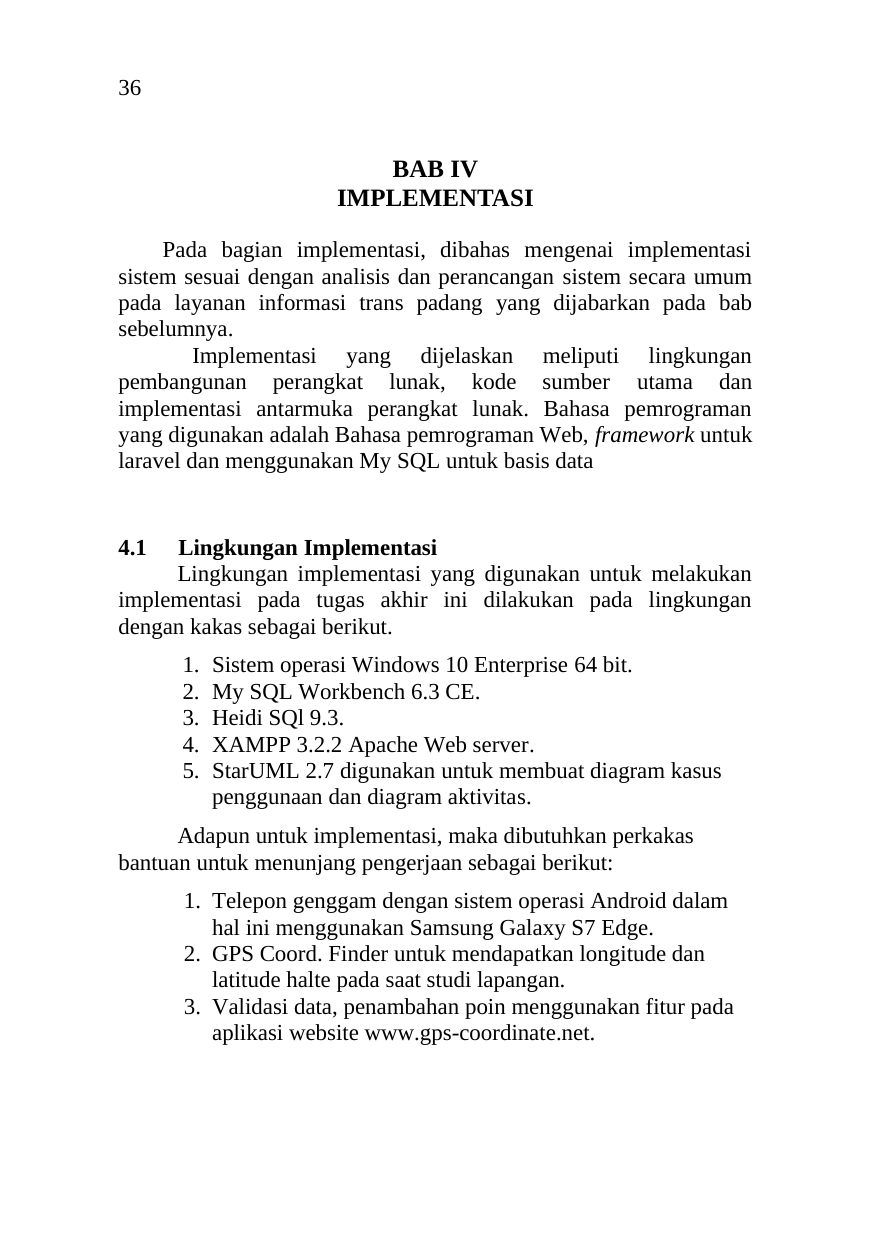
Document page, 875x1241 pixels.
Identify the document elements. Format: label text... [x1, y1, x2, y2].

subtitle Lingkungan Implementasi [118, 534, 752, 560]
list Heidi SQl 9.3. [182, 704, 752, 731]
list StarUML 2.7 digunakan untuk membuat diagram kasus penggunaan dan diagram aktivitas. [182, 757, 752, 810]
list XAMPP 3.2.2 Apache Web server. [182, 731, 752, 757]
text Adapun untuk implementasi, maka dibutuhkan perkakas bantuan untuk menunjang pengerjaan sebagai berikut: [118, 822, 752, 875]
list Validasi data, penambahan poin menggunakan fitur pada aplikasi website www.gps-coordinate.net. [184, 993, 752, 1046]
text Pada bagian implementasi, dibahas mengenai implementasi sistem sesuai dengan analisis dan perancangan sistem secara umum pada layanan informasi trans padang yang dijabarkan pada bab sebelumnya. [118, 236, 752, 342]
list Telepon genggam dengan sistem operasi Android dalam hal ini menggunakan Samsung Galaxy S7 Edge. [184, 887, 752, 940]
list GPS Coord. Finder untuk mendapatkan longitude dan latitude halte pada saat studi lapangan. [184, 940, 752, 993]
list My SQL Workbench 6.3 CE. [182, 678, 752, 704]
text Implementasi yang dijelaskan meliputi lingkungan pembangunan perangkat lunak, kode sumber utama dan implementasi antarmuka perangkat lunak. Bahasa pemrograman yang digunakan adalah Bahasa pemrograman Web, framework untuk laravel dan menggunakan My SQL untuk basis data [118, 342, 752, 474]
text Lingkungan implementasi yang digunakan untuk melakukan implementasi pada tugas akhir ini dilakukan pada lingkungan dengan kakas sebagai berikut. [118, 560, 752, 639]
subtitle BAB IV IMPLEMENTASI [118, 154, 752, 211]
list Sistem operasi Windows 10 Enterprise 64 bit. [182, 652, 752, 678]
